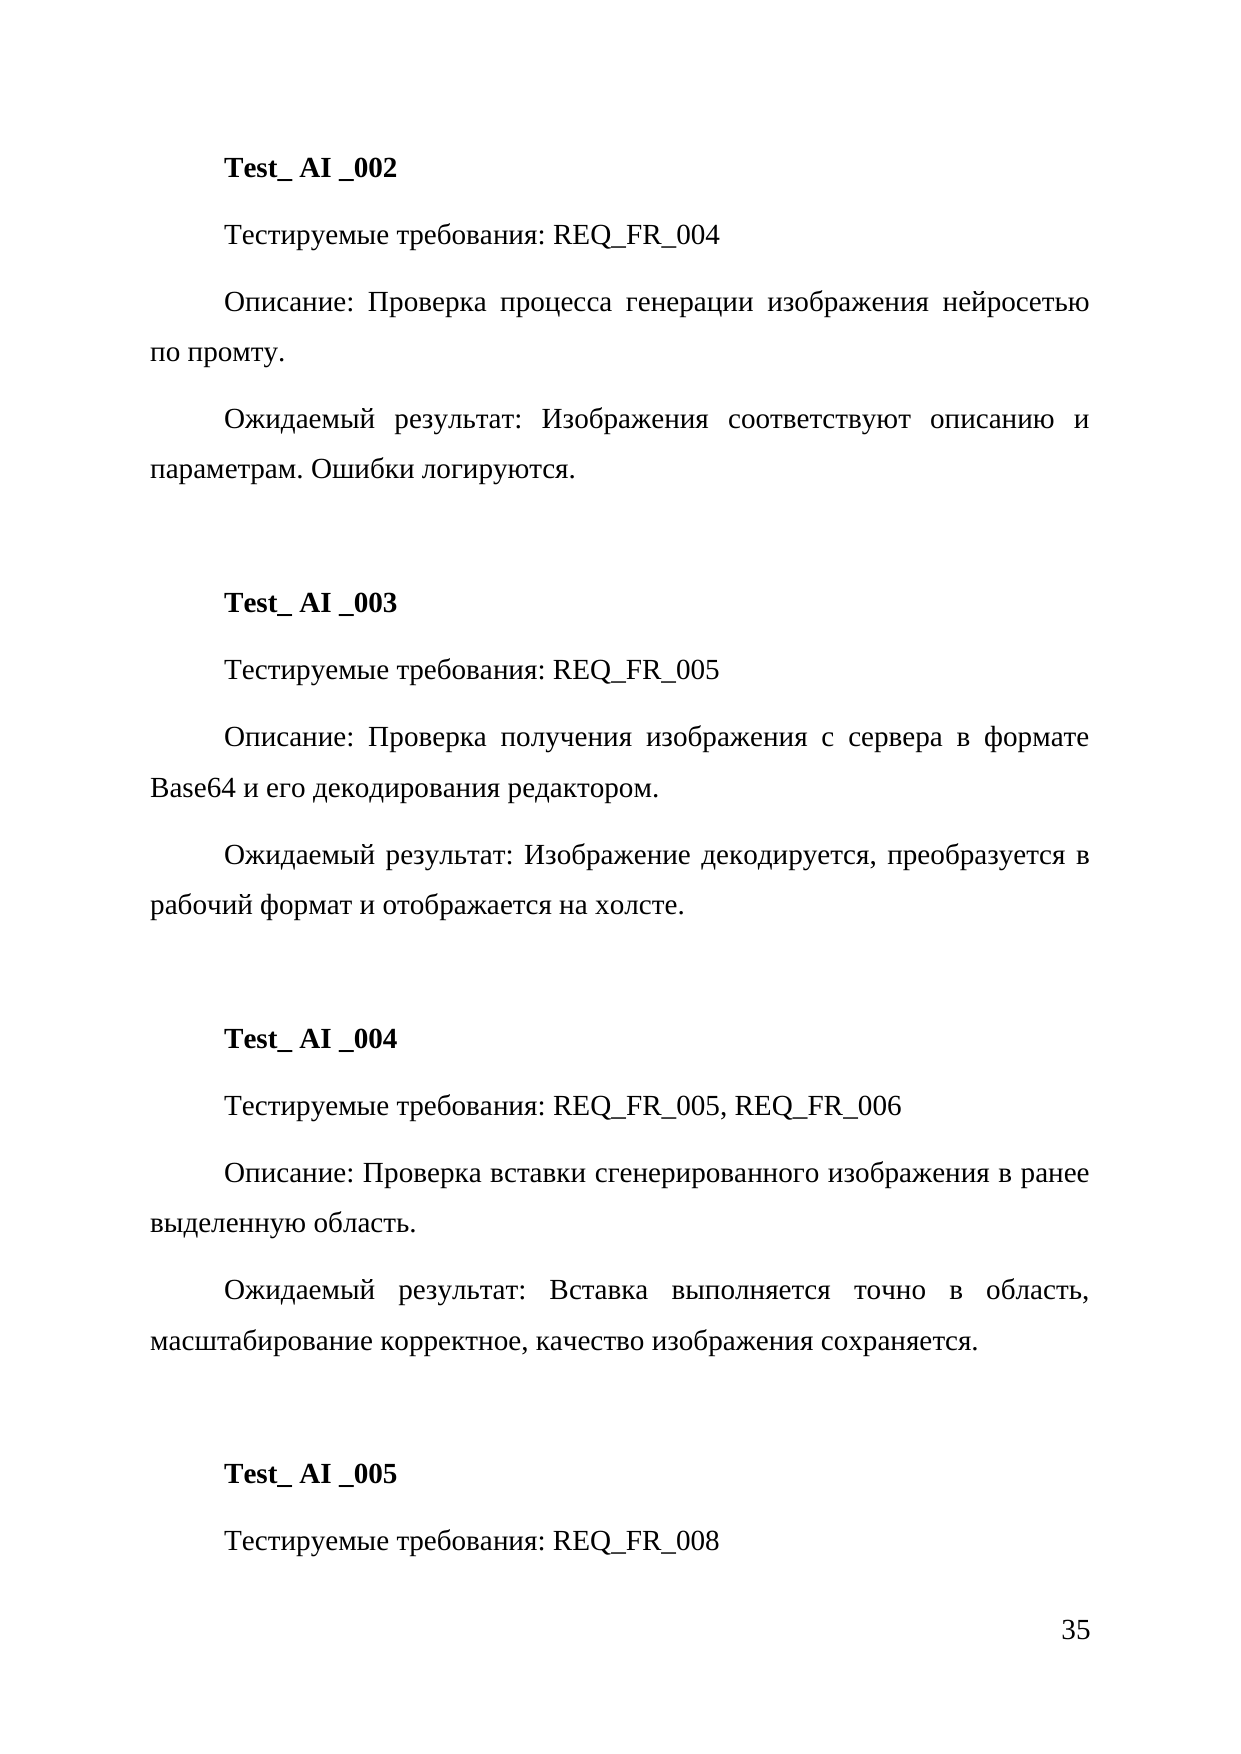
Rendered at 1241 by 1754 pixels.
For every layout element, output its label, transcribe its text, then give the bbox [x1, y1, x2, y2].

text Тестируемые требования: REQ_FR_005 [150, 652, 1090, 686]
text Тестируемые требования: REQ_FR_008 [150, 1523, 1090, 1557]
text Описание: Проверка вставки сгенерированного изображения в ранее выделенную область. [150, 1155, 1090, 1239]
text Test_ AI _002 [150, 150, 1090, 183]
text Тестируемые требования: REQ_FR_005, REQ_FR_006 [150, 1088, 1090, 1122]
text Тестируемые требования: REQ_FR_004 [150, 217, 1090, 251]
text Test_ AI _005 [150, 1457, 1090, 1490]
text Ожидаемый результат: Вставка выполняется точно в область, масштабирование корректное, качество изображения сохраняется. [150, 1272, 1090, 1356]
text Test_ AI _003 [150, 586, 1090, 619]
text Описание: Проверка получения изображения с сервера в формате Base64 и его декодирования редактором. [150, 719, 1090, 803]
text Ожидаемый результат: Изображения соответствуют описанию и параметрам. Ошибки логируются. [150, 401, 1090, 485]
text Описание: Проверка процесса генерации изображения нейросетью по промту. [150, 284, 1090, 368]
text Test_ AI _004 [150, 1021, 1090, 1054]
text Ожидаемый результат: Изображение декодируется, преобразуется в рабочий формат и отображается на холсте. [150, 837, 1090, 921]
